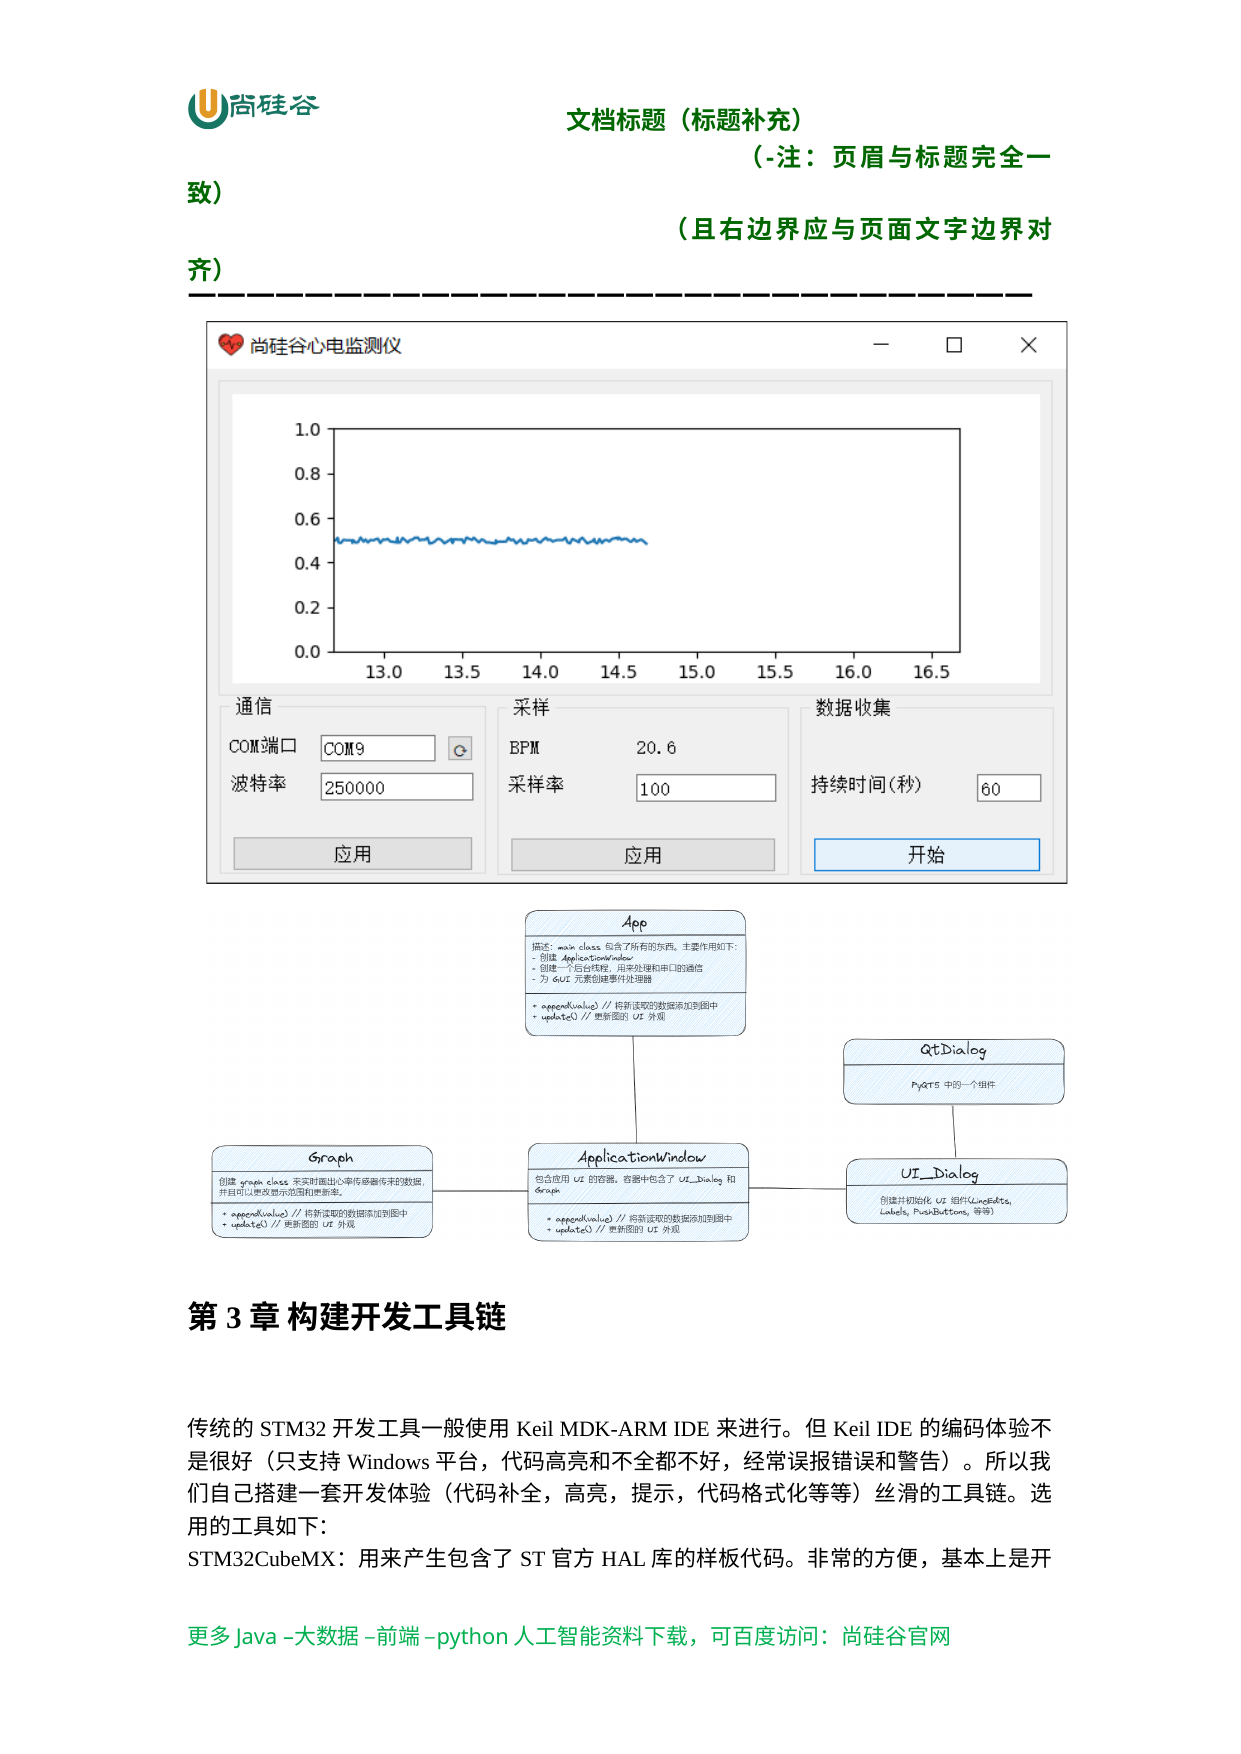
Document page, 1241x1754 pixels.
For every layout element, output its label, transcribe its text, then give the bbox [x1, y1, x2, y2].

picture [206, 906, 1071, 1245]
picture [206, 321, 1068, 884]
text 构建开发工具链 [187, 1282, 1053, 1347]
picture [187, 88, 321, 130]
